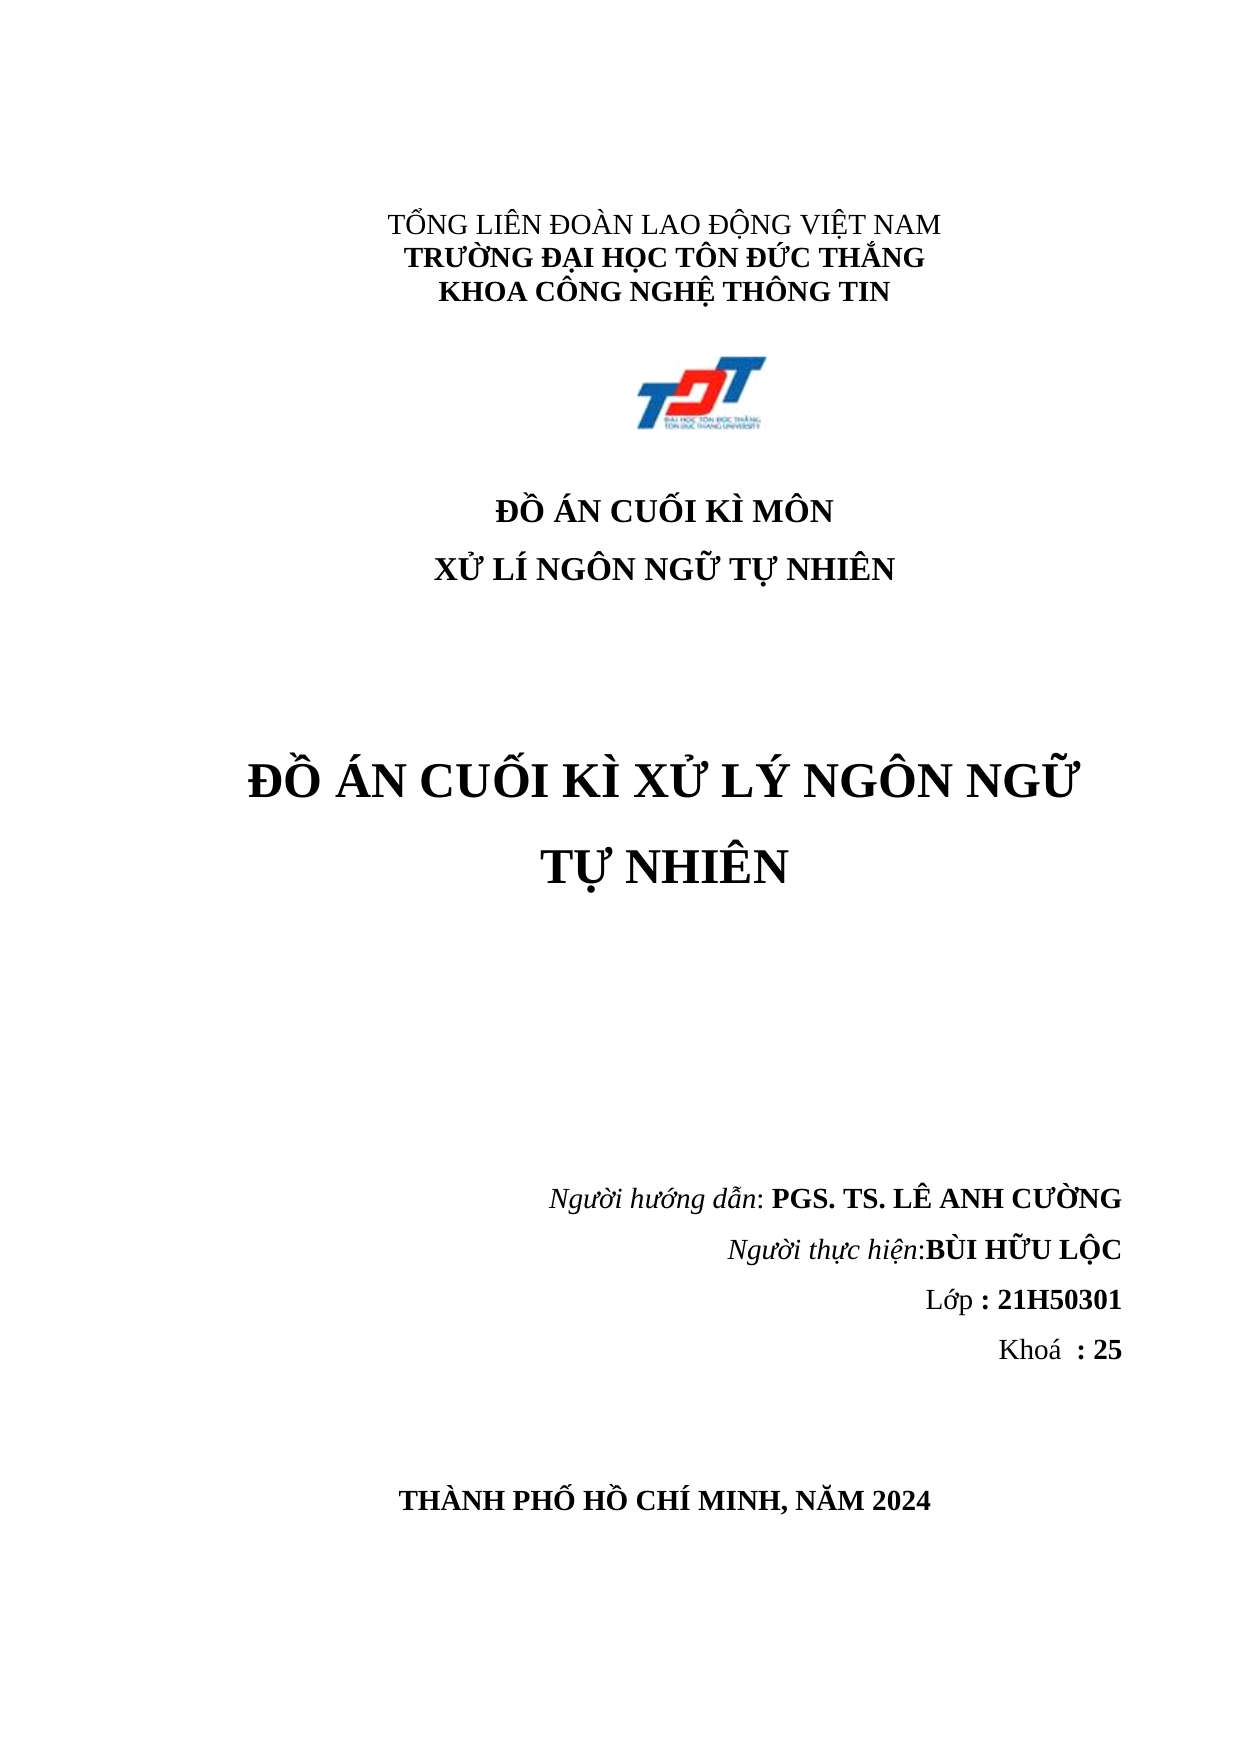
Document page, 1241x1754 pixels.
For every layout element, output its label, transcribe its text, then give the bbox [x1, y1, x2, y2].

text Người thực hiện:BÙI HỮU LỘC [207, 1232, 1122, 1265]
text XỬ LÍ NGÔN NGỮ TỰ NHIÊN [207, 549, 1122, 587]
text TRƯỜNG ĐẠI HỌC TÔN ĐỨC THẮNG [207, 240, 1122, 274]
text Khoá : 25 [207, 1332, 1122, 1366]
picture [637, 336, 767, 458]
text Lớp : 21H50301 [207, 1282, 1122, 1316]
text TỔNG LIÊN ĐOÀN LAO ĐỘNG VIỆT NAM [207, 207, 1122, 240]
text THÀNH PHỐ HỒ CHÍ MINH, NĂM 2024 [207, 1483, 1122, 1517]
text KHOA CÔNG NGHỆ THÔNG TIN [207, 274, 1122, 307]
text ĐỒ ÁN CUỐI KÌ XỬ LÝ NGÔN NGỮ TỰ NHIÊN [207, 750, 1122, 894]
text ĐỒ ÁN CUỐI KÌ MÔN [207, 492, 1122, 530]
text Người hướng dẫn: PGS. TS. LÊ ANH CƯỜNG [207, 1182, 1122, 1215]
